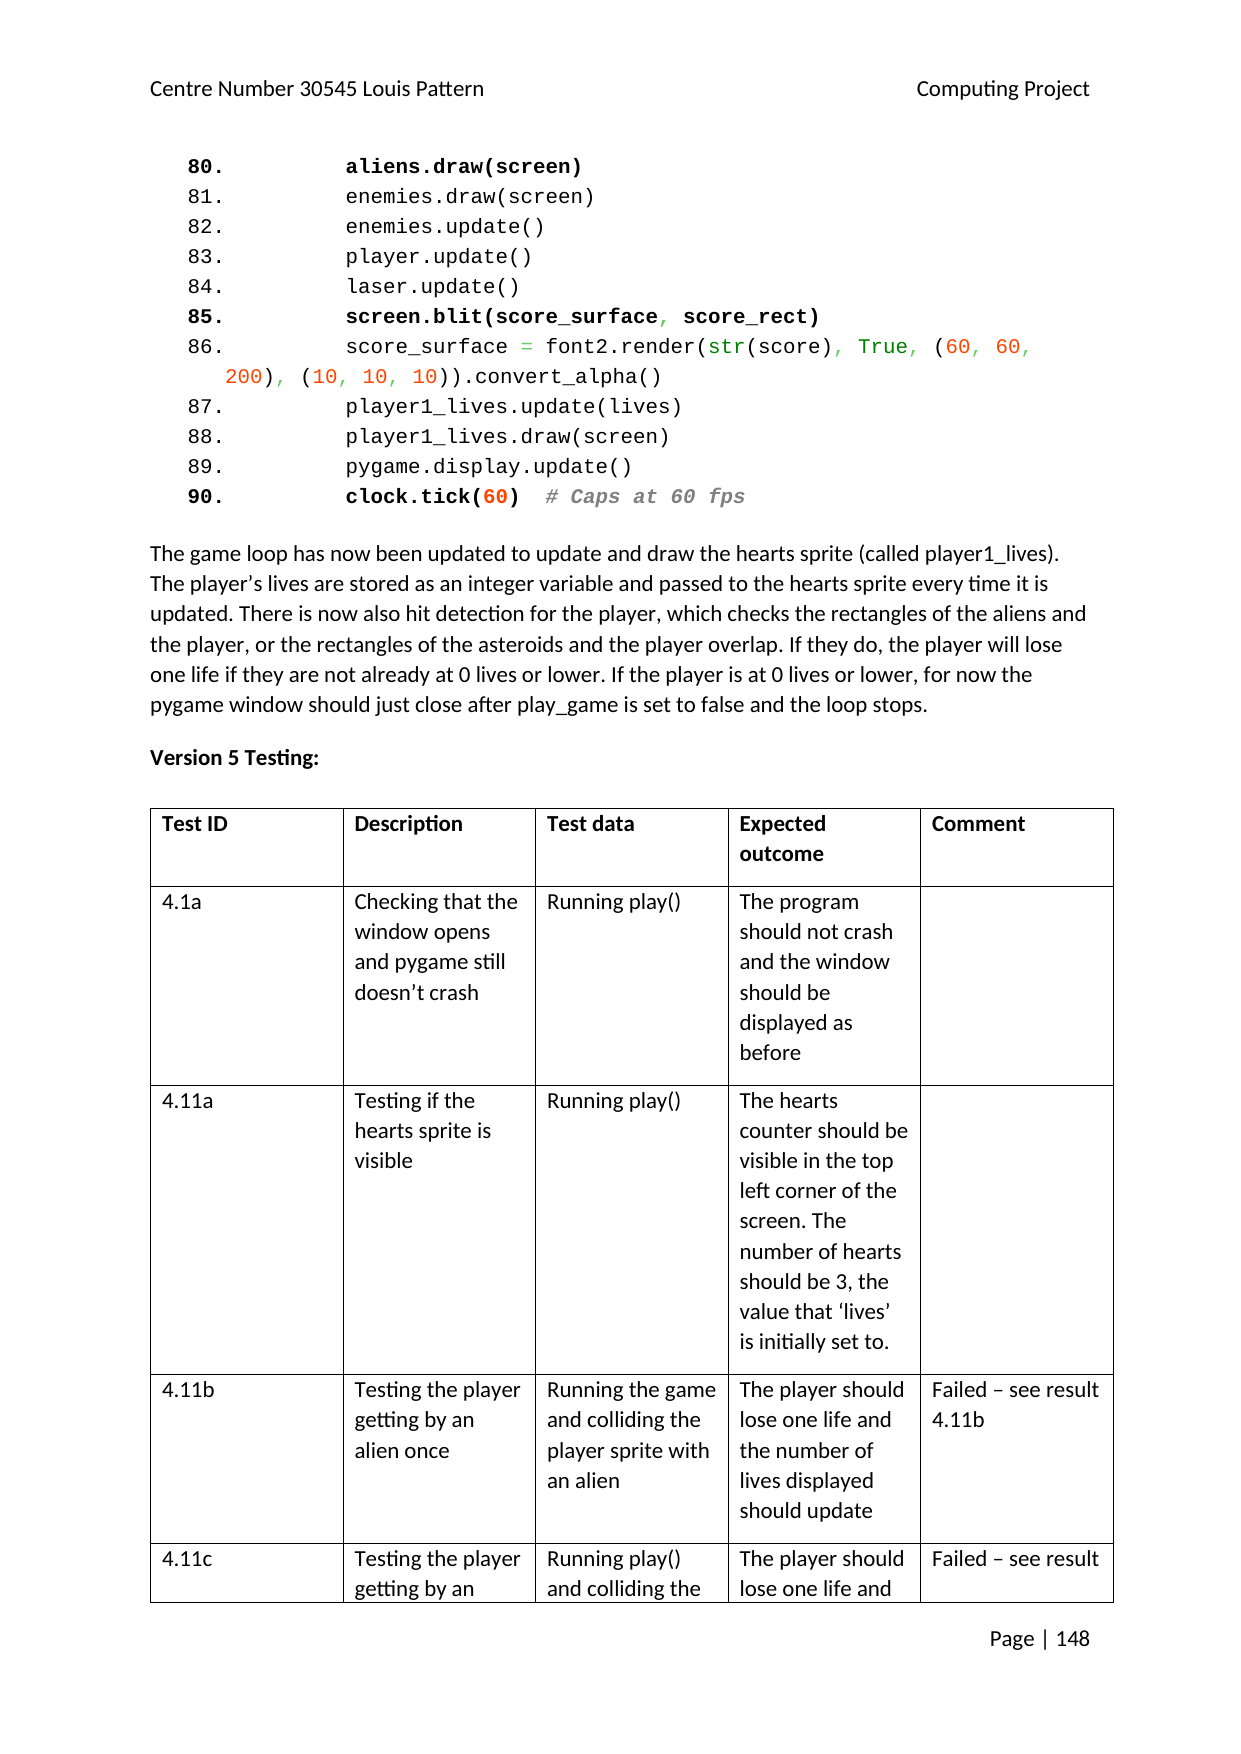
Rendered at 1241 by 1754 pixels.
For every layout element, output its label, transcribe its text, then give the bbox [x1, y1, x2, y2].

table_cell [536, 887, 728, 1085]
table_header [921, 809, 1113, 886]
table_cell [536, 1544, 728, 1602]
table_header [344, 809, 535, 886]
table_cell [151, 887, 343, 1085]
text The game loop has now been updated to update and draw the hearts sprite (called player1_lives). The player’s lives are stored as an integer variable and passed to the hearts sprite every time it is updated. There is now also hit detection for the player, which checks the rectangles of the aliens and the player, or the rectangles of the asteroids and the player overlap. If they do, the player will lose one life if they are not already at 0 lives or lower. If the player is at 0 lives or lower, for now the pygame window should just close after play_game is set to false and the loop stops. [150, 539, 1090, 718]
list clock.tick(60) # Caps at 60 fps [187, 480, 1090, 510]
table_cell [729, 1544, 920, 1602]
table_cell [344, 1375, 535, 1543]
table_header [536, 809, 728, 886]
list enemies.draw(screen) [187, 180, 1090, 210]
list score_surface = font2.render(str(score), True, (60, 60, 200), (10, 10, 10)).convert_alpha() [187, 330, 1090, 390]
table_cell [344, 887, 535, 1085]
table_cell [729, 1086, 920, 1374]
list screen.blit(score_surface, score_rect) [187, 300, 1090, 330]
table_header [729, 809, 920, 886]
subtitle Version 5 Testing: [150, 743, 1090, 802]
list aliens.draw(screen) [187, 150, 1090, 180]
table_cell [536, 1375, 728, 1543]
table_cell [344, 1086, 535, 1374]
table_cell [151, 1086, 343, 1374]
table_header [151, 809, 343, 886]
list laser.update() [187, 270, 1090, 300]
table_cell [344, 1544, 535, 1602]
list player1_lives.update(lives) [187, 390, 1090, 420]
list enemies.update() [187, 210, 1090, 240]
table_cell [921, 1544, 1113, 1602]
list player1_lives.draw(screen) [187, 420, 1090, 450]
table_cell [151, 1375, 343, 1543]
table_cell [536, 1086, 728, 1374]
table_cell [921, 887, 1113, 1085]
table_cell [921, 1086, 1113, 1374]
list player.update() [187, 240, 1090, 270]
list pygame.display.update() [187, 450, 1090, 480]
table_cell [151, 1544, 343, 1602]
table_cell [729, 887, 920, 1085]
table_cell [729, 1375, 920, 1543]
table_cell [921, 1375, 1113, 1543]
